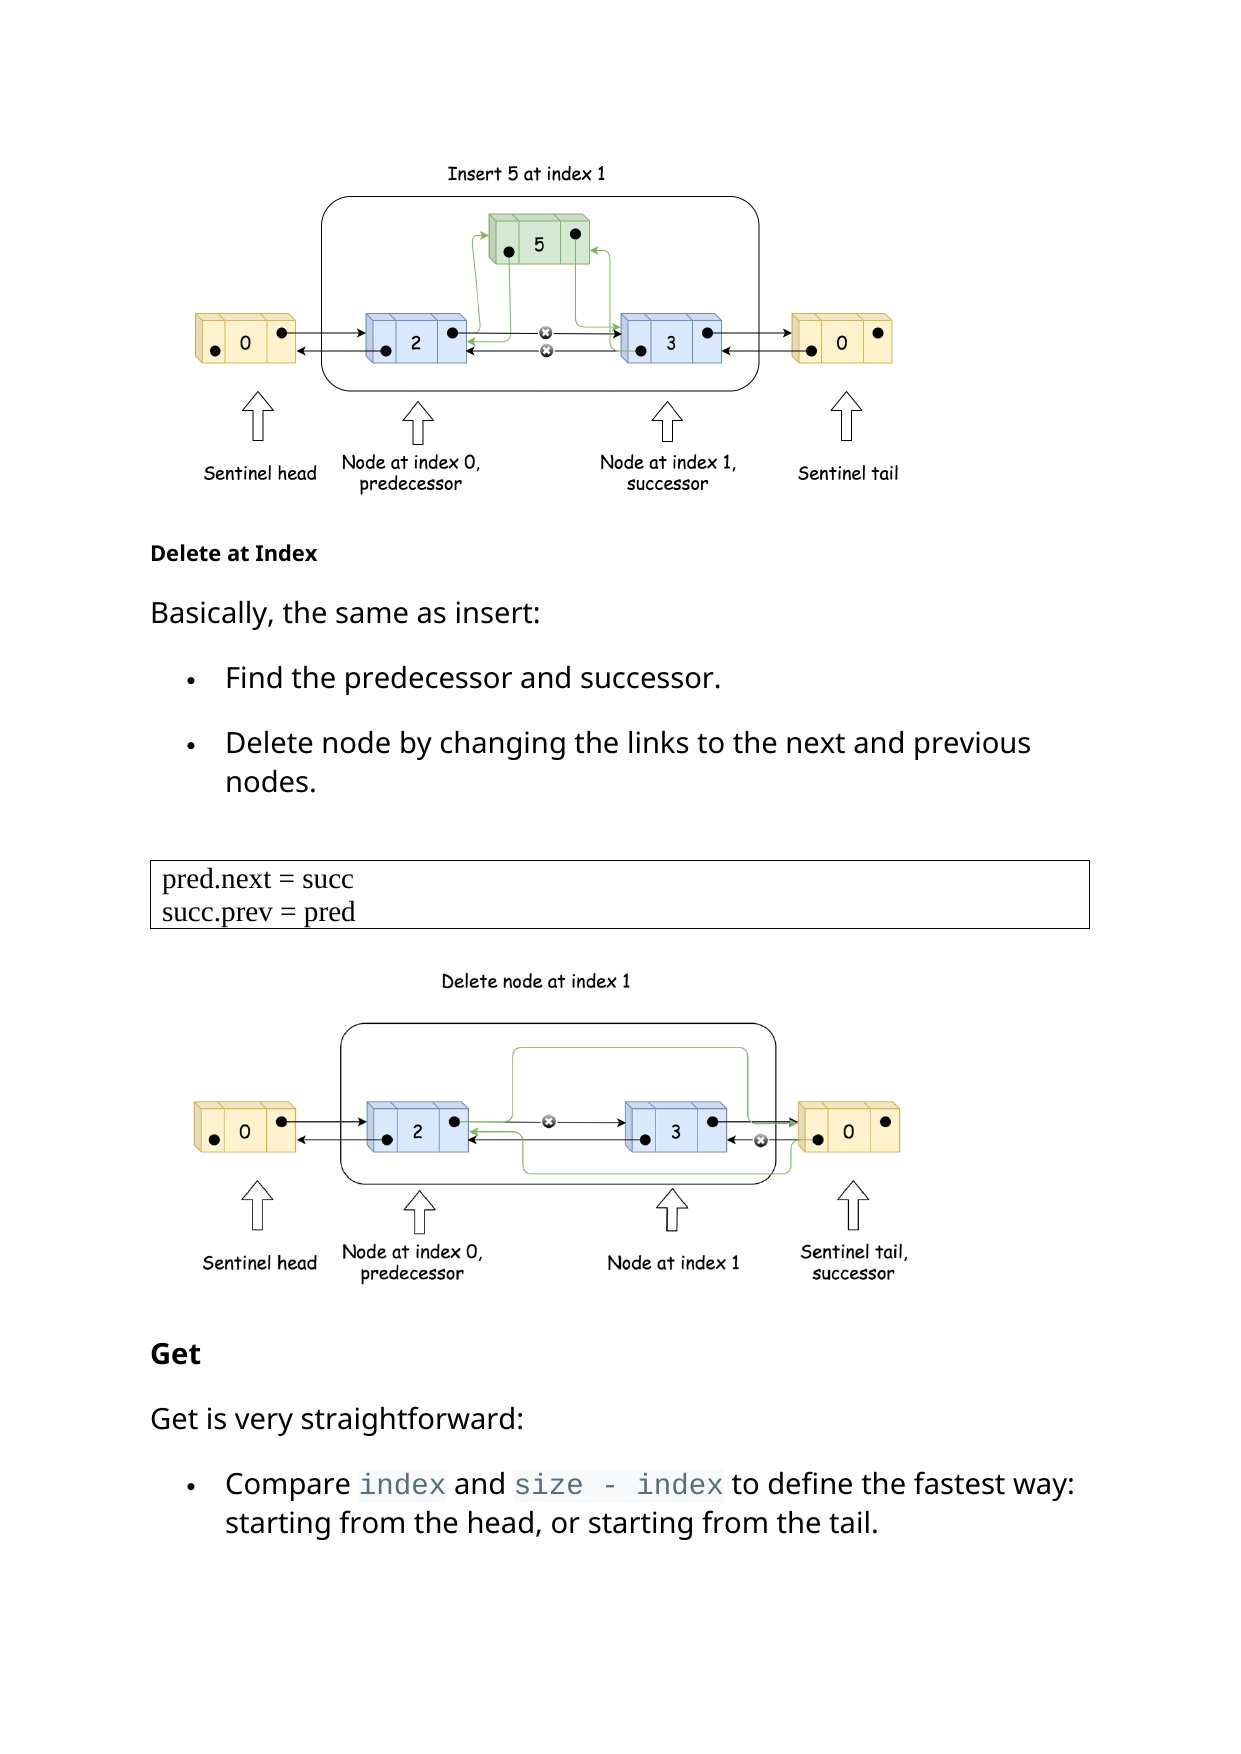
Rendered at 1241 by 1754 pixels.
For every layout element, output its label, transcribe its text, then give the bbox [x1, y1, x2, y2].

list Find the predecessor and successor. [187, 657, 1090, 697]
text Get [150, 1333, 1090, 1373]
picture [150, 150, 936, 505]
text Delete at Index [150, 538, 1090, 567]
text Get is very straightforward: [150, 1398, 1090, 1438]
picture [150, 962, 943, 1300]
list Compare index and size - index to define the fastest way: starting from the head, or starting from the tail. [187, 1463, 1090, 1542]
text Basically, the same as insert: [150, 592, 1090, 632]
table_header pred.next = succ succ.prev = pred [151, 861, 1089, 928]
list Delete node by changing the links to the next and previous nodes. [187, 722, 1090, 801]
